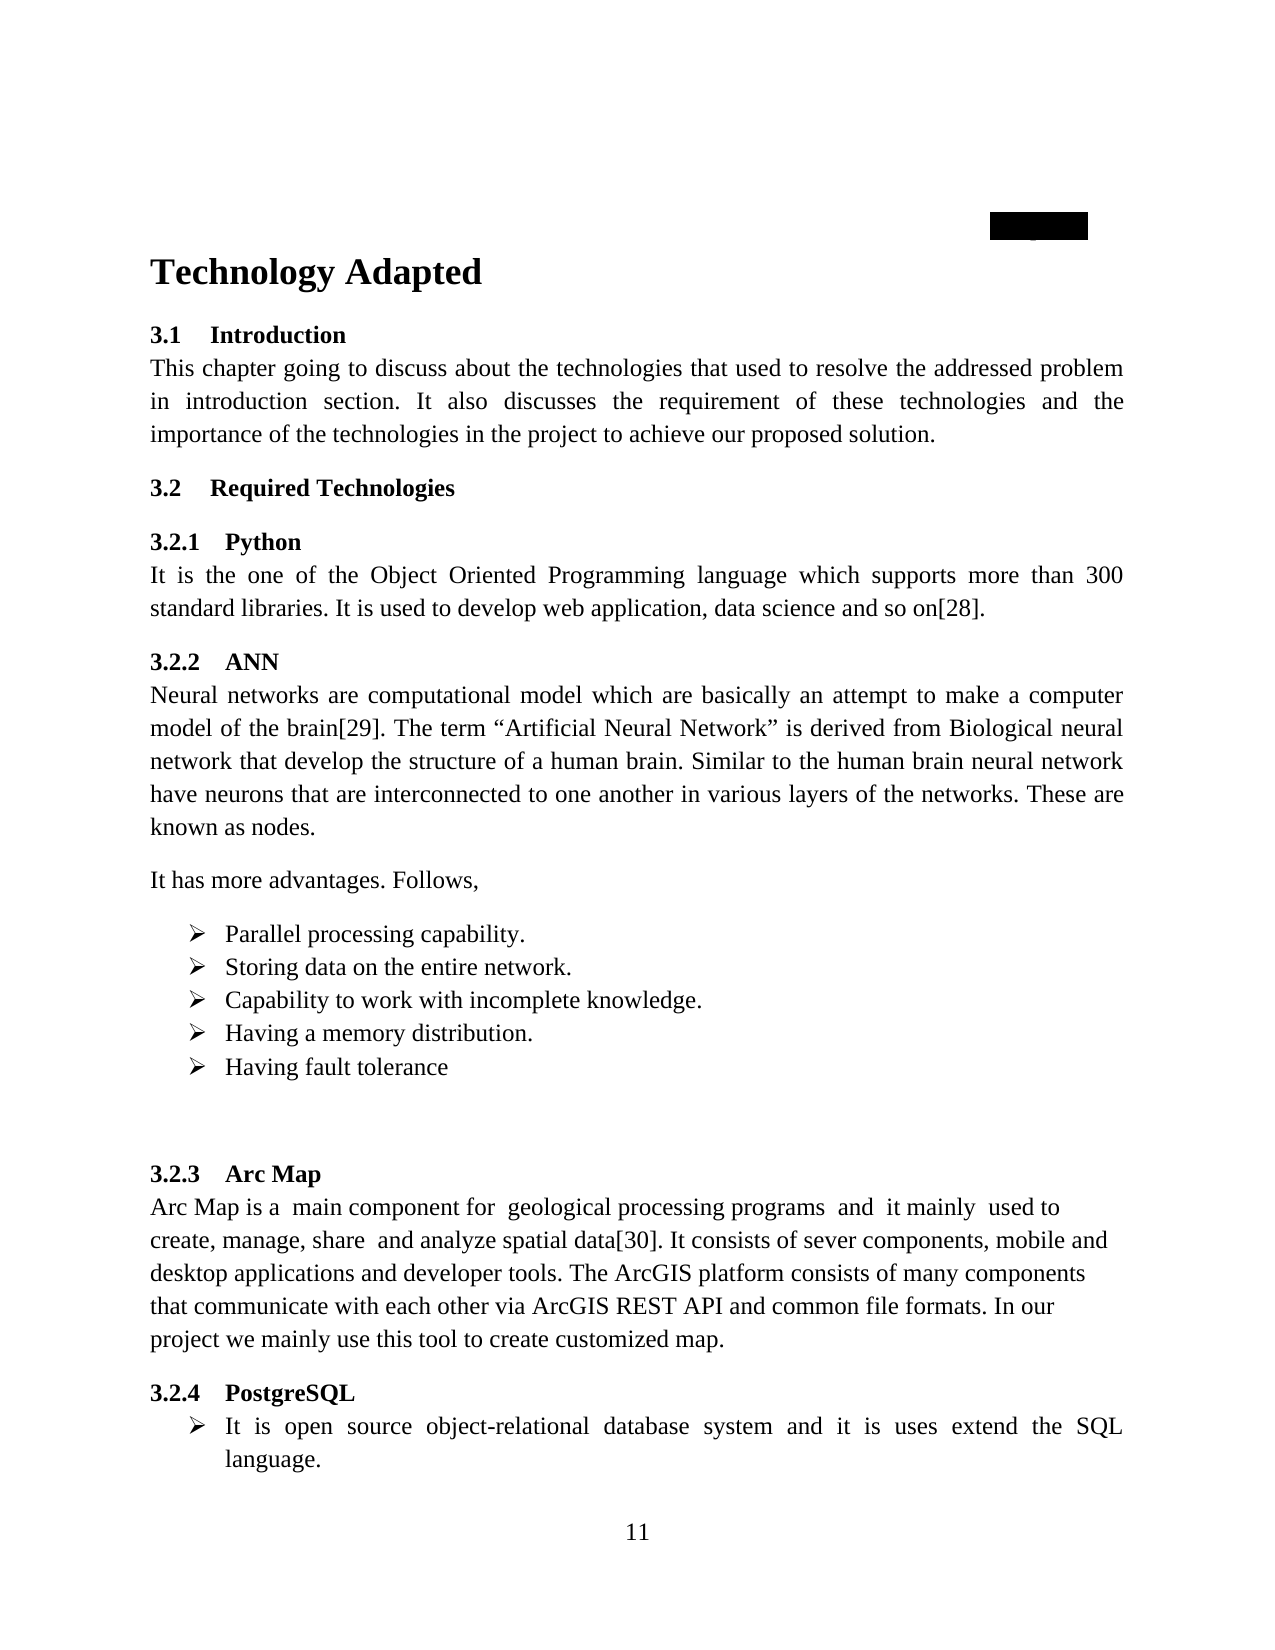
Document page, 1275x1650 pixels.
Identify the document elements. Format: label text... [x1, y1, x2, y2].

list It is open source object-relational database system and it is uses extend the SQL language. [187, 1411, 1125, 1473]
subtitle Python [150, 527, 1125, 556]
text It has more advantages. Follows, [150, 866, 1125, 894]
list Having a memory distribution. [187, 1018, 1125, 1047]
text Technology Adapted [150, 249, 1125, 293]
text This chapter going to discuss about the technologies that used to resolve the addressed problem in introduction section. It also discusses the requirement of these technologies and the importance of the technologies in the project to achieve our proposed solution. [150, 353, 1125, 448]
list Storing data on the entire network. [187, 952, 1125, 981]
list Having fault tolerance [187, 1052, 1125, 1080]
subtitle ANN [150, 647, 1125, 675]
list Parallel processing capability. [187, 919, 1125, 948]
subtitle Introduction [150, 320, 1125, 349]
text It is the one of the Object Oriented Programming language which supports more than 300 standard libraries. It is used to develop web application, data science and so on[28]. [150, 560, 1125, 622]
list Capability to work with incomplete knowledge. [187, 986, 1125, 1014]
text Arc Map is a main component for geological processing programs and it mainly used to create, manage, share and analyze spatial data[30]. It consists of sever components, mobile and desktop applications and developer tools. The ArcGIS platform consists of many components that communicate with each other via ArcGIS REST API and common file formats. In our project we mainly use this tool to create customized map. [150, 1192, 1125, 1353]
subtitle Arc Map [150, 1159, 1125, 1188]
subtitle Required Technologies [150, 473, 1125, 502]
subtitle PostgreSQL [150, 1378, 1125, 1407]
text Neural networks are computational model which are basically an attempt to make a computer model of the brain[29]. The term “Artificial Neural Network” is derived from Biological neural network that develop the structure of a human brain. Similar to the human brain neural network have neurons that are interconnected to one another in various layers of the networks. These are known as nodes. [150, 680, 1125, 841]
